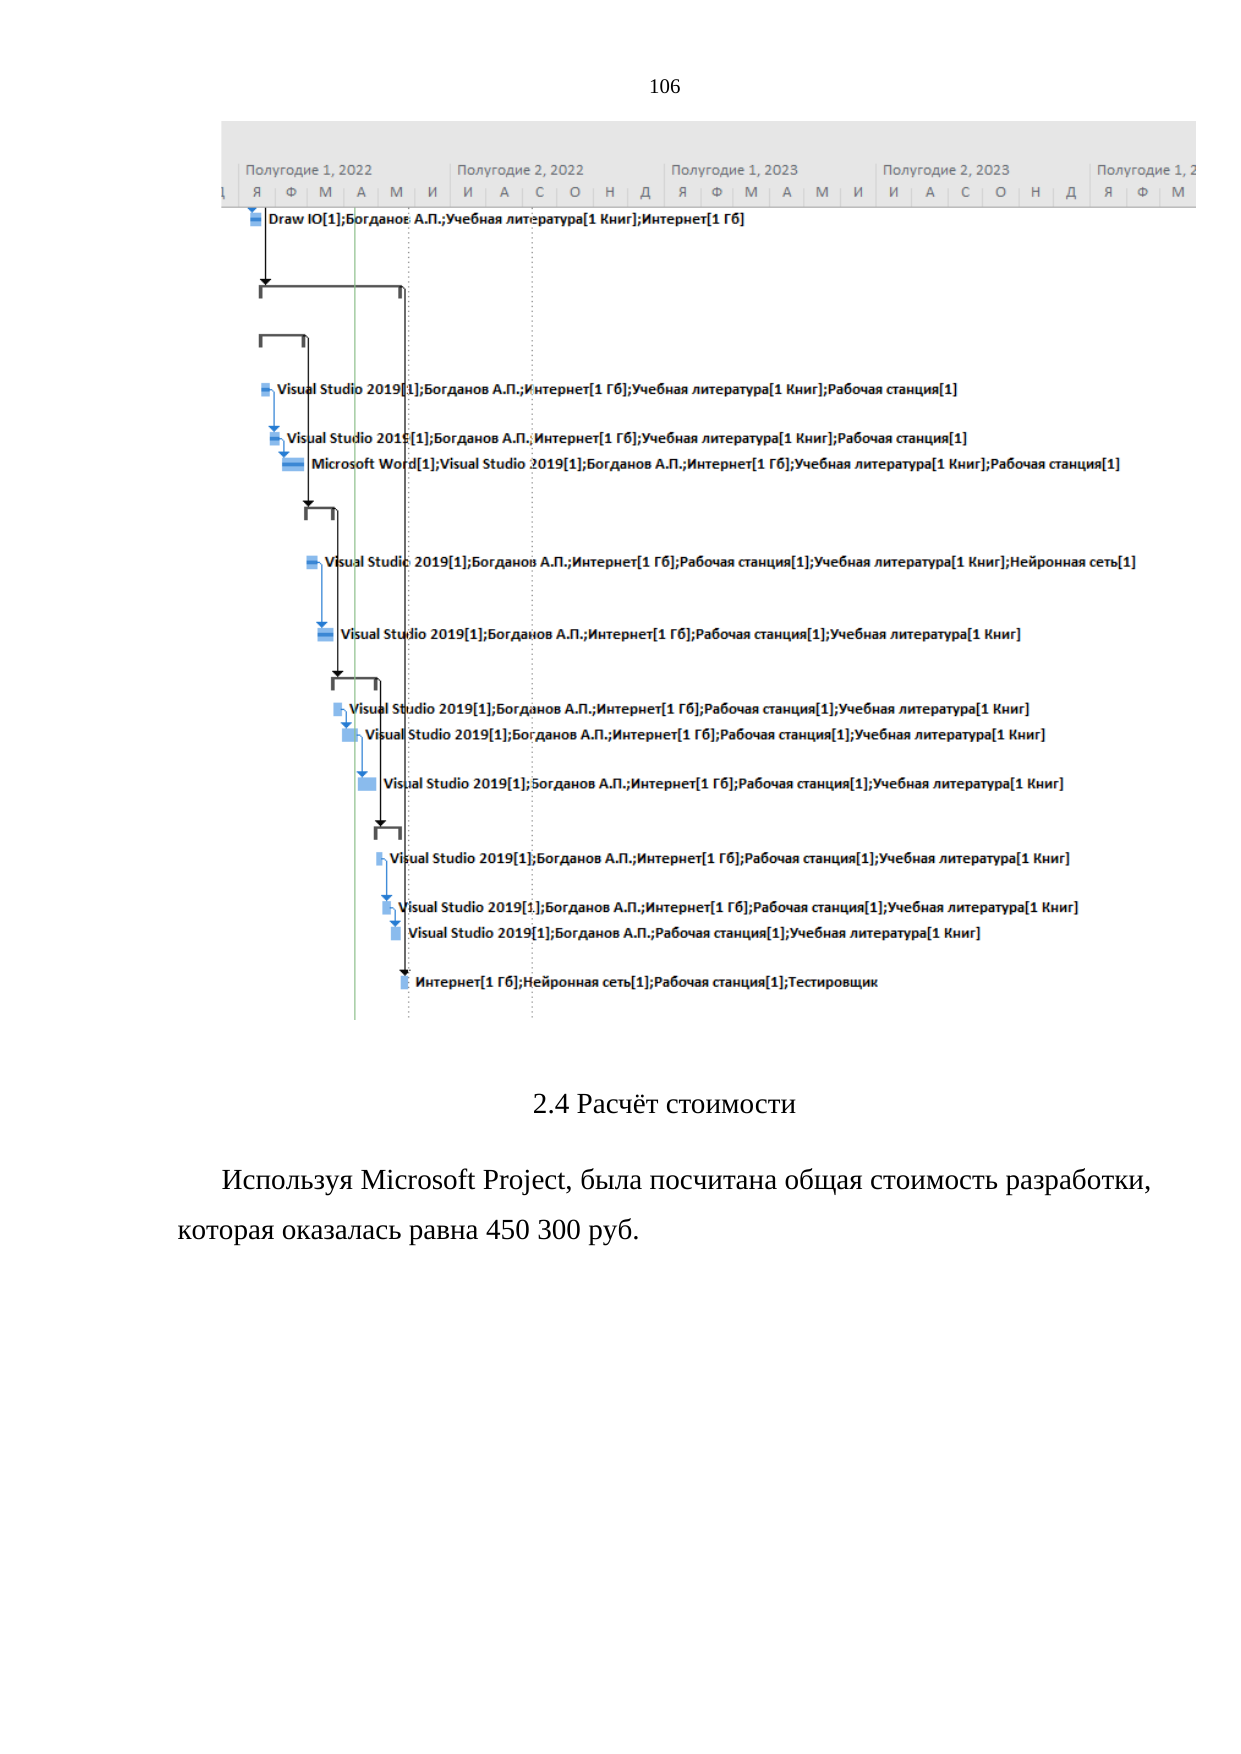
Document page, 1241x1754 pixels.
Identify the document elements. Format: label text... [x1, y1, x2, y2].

text Используя Microsoft Project, была посчитана общая стоимость разработки, которая оказалась равна 450 300 руб. [177, 1162, 1152, 1246]
text 2.4 Расчёт стоимости [177, 1086, 1152, 1120]
picture [221, 121, 1196, 1020]
